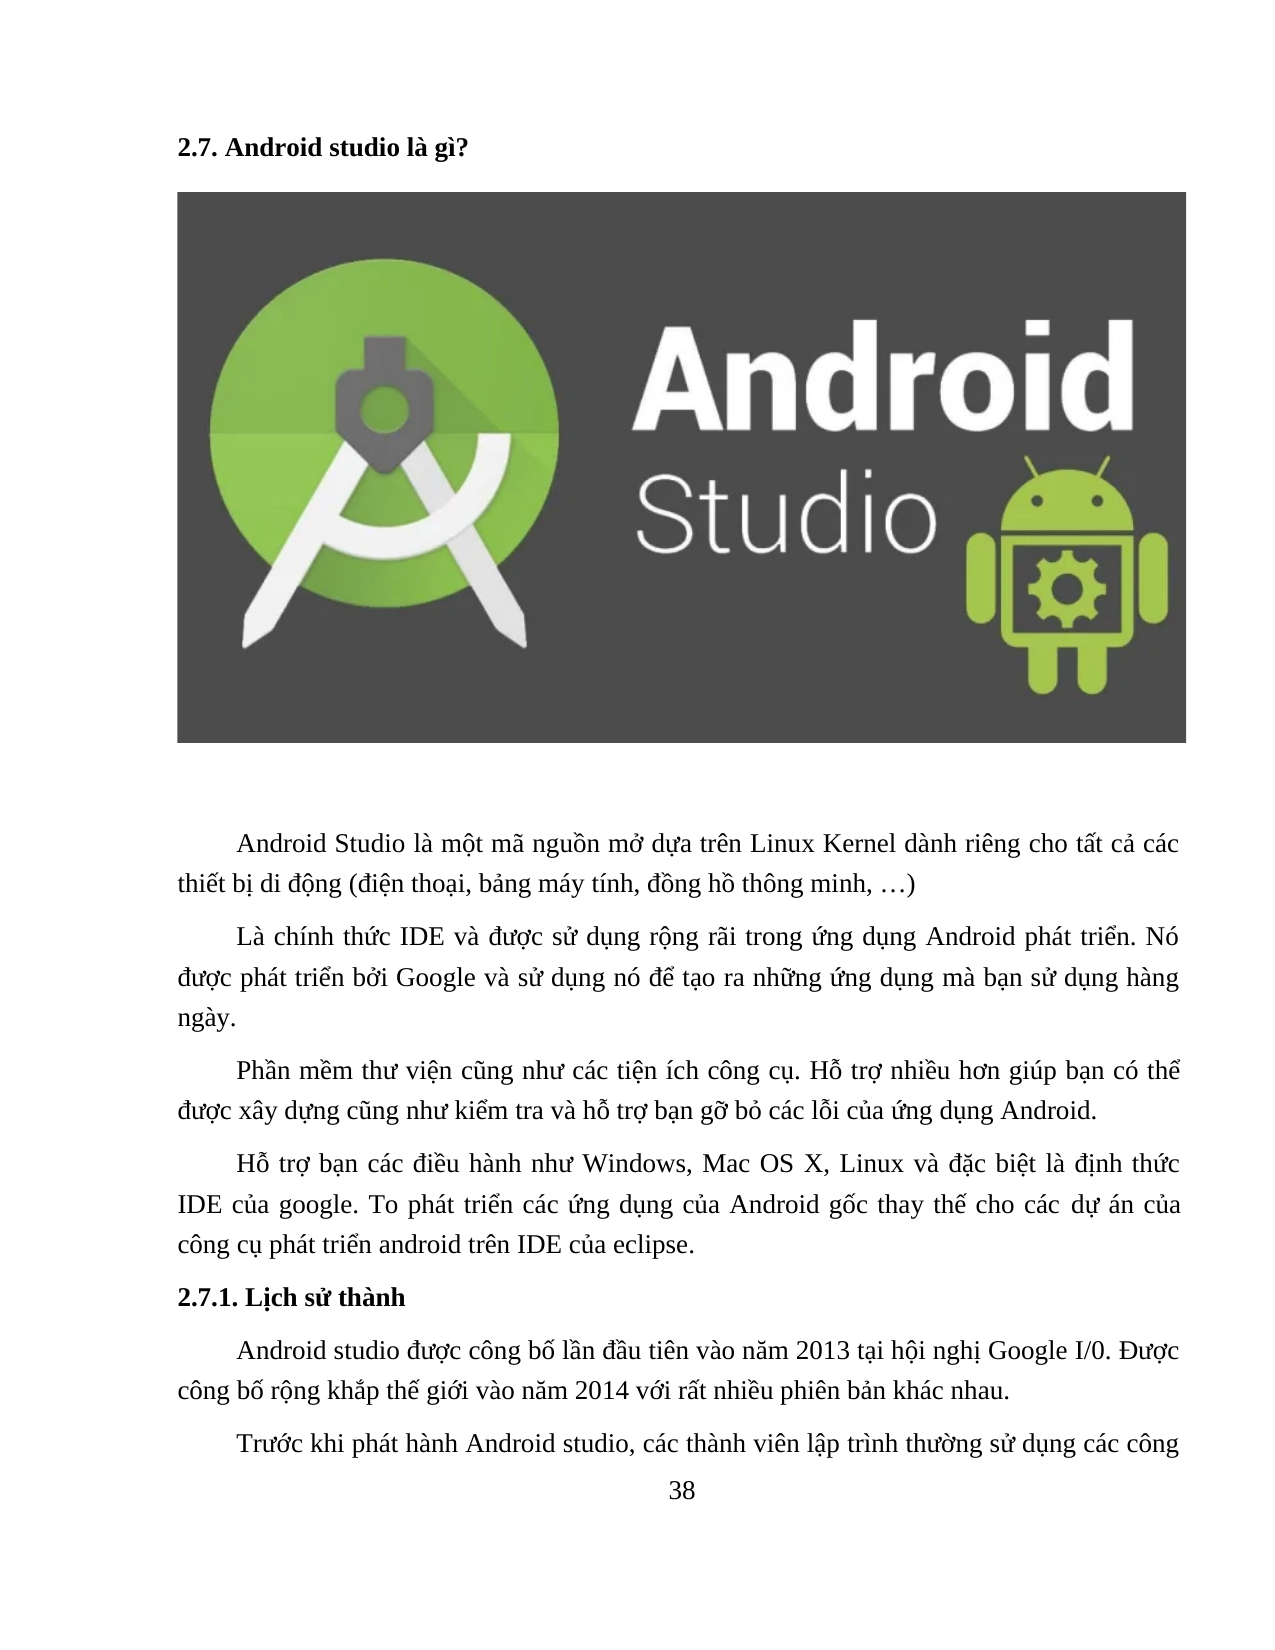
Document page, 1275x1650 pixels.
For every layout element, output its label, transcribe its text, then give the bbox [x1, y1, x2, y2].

text Phần mềm thư viện cũng như các tiện ích công cụ. Hỗ trợ nhiều hơn giúp bạn có thể được xây dựng cũng như kiểm tra và hỗ trợ bạn gỡ bỏ các lỗi của ứng dụng Android. [177, 1054, 1181, 1126]
text Lịch sử thành [177, 1281, 1186, 1312]
text Android studio được công bố lần đầu tiên vào năm 2013 tại hội nghị Google I/0. Được công bố rộng khắp thế giới vào năm 2014 với rất nhiều phiên bản khác nhau. [177, 1334, 1181, 1406]
text Android Studio là một mã nguồn mở dựa trên Linux Kernel dành riêng cho tất cả các thiết bị di động (điện thoại, bảng máy tính, đồng hồ thông minh, …) [177, 827, 1181, 898]
text Hỗ trợ bạn các điều hành như Windows, Mac OS X, Linux và đặc biệt là định thức IDE của google. To phát triển các ứng dụng của Android gốc thay thế cho các dự án của công cụ phát triển android trên IDE của eclipse. [177, 1147, 1181, 1259]
text Android studio là gì? [177, 131, 1186, 162]
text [177, 1427, 1181, 1458]
text Là chính thức IDE và được sử dụng rộng rãi trong ứng dụng Android phát triển. Nó được phát triển bởi Google và sử dụng nó để tạo ra những ứng dụng mà bạn sử dụng hàng ngày. [177, 920, 1181, 1032]
picture [177, 192, 1187, 743]
